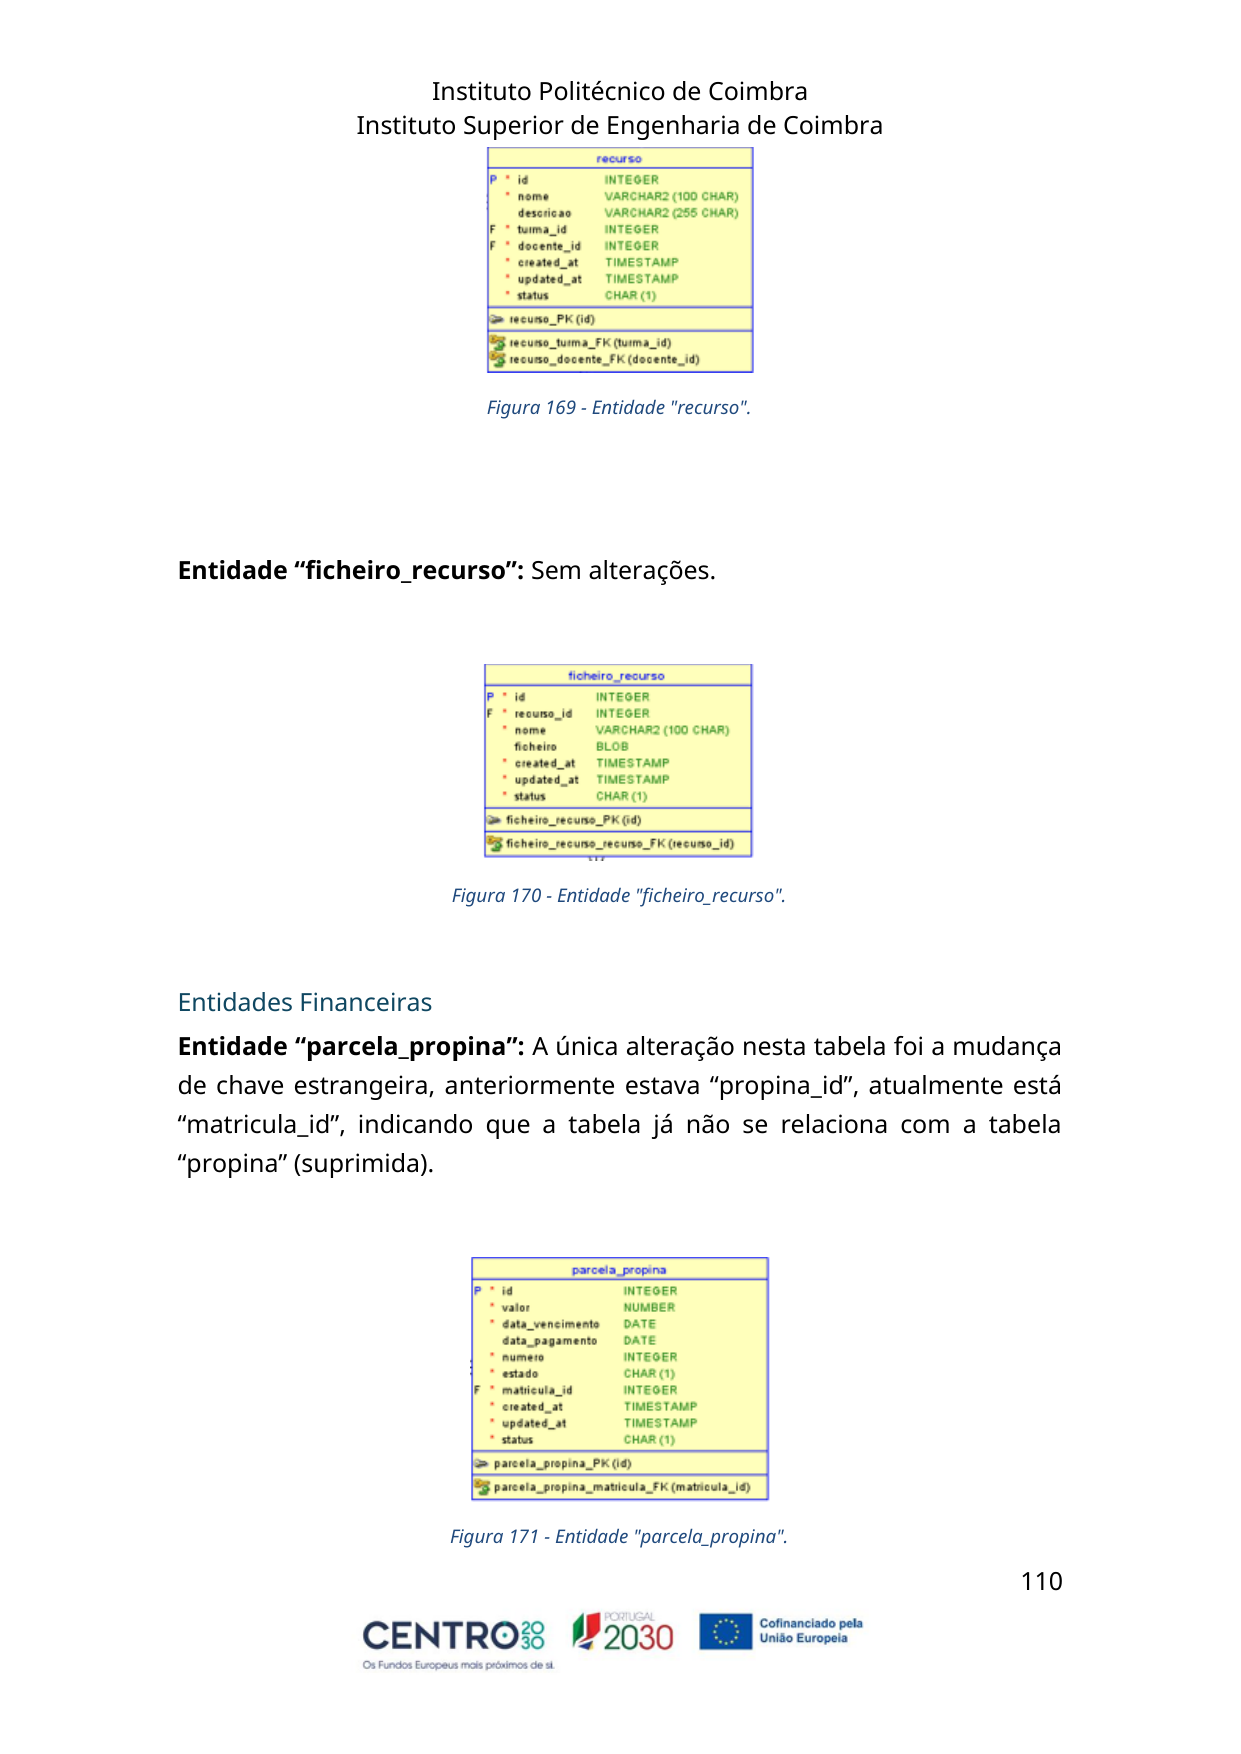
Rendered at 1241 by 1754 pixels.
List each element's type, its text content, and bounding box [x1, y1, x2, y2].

picture [483, 664, 757, 861]
text Entidade “ficheiro_recurso”: Sem alterações. [177, 552, 1063, 586]
picture [486, 147, 754, 373]
subtitle Entidades Financeiras [177, 985, 1063, 1019]
text Entidade “parcela_propina”: A única alteração nesta tabela foi a mudança de chave estrangeira, anteriormente estava “propina_id”, atualmente está “matricula_id”, indicando que a tabela já não se relaciona com a tabela “propina” (suprimida). [177, 1028, 1063, 1180]
picture [349, 1597, 891, 1681]
picture [470, 1257, 770, 1502]
